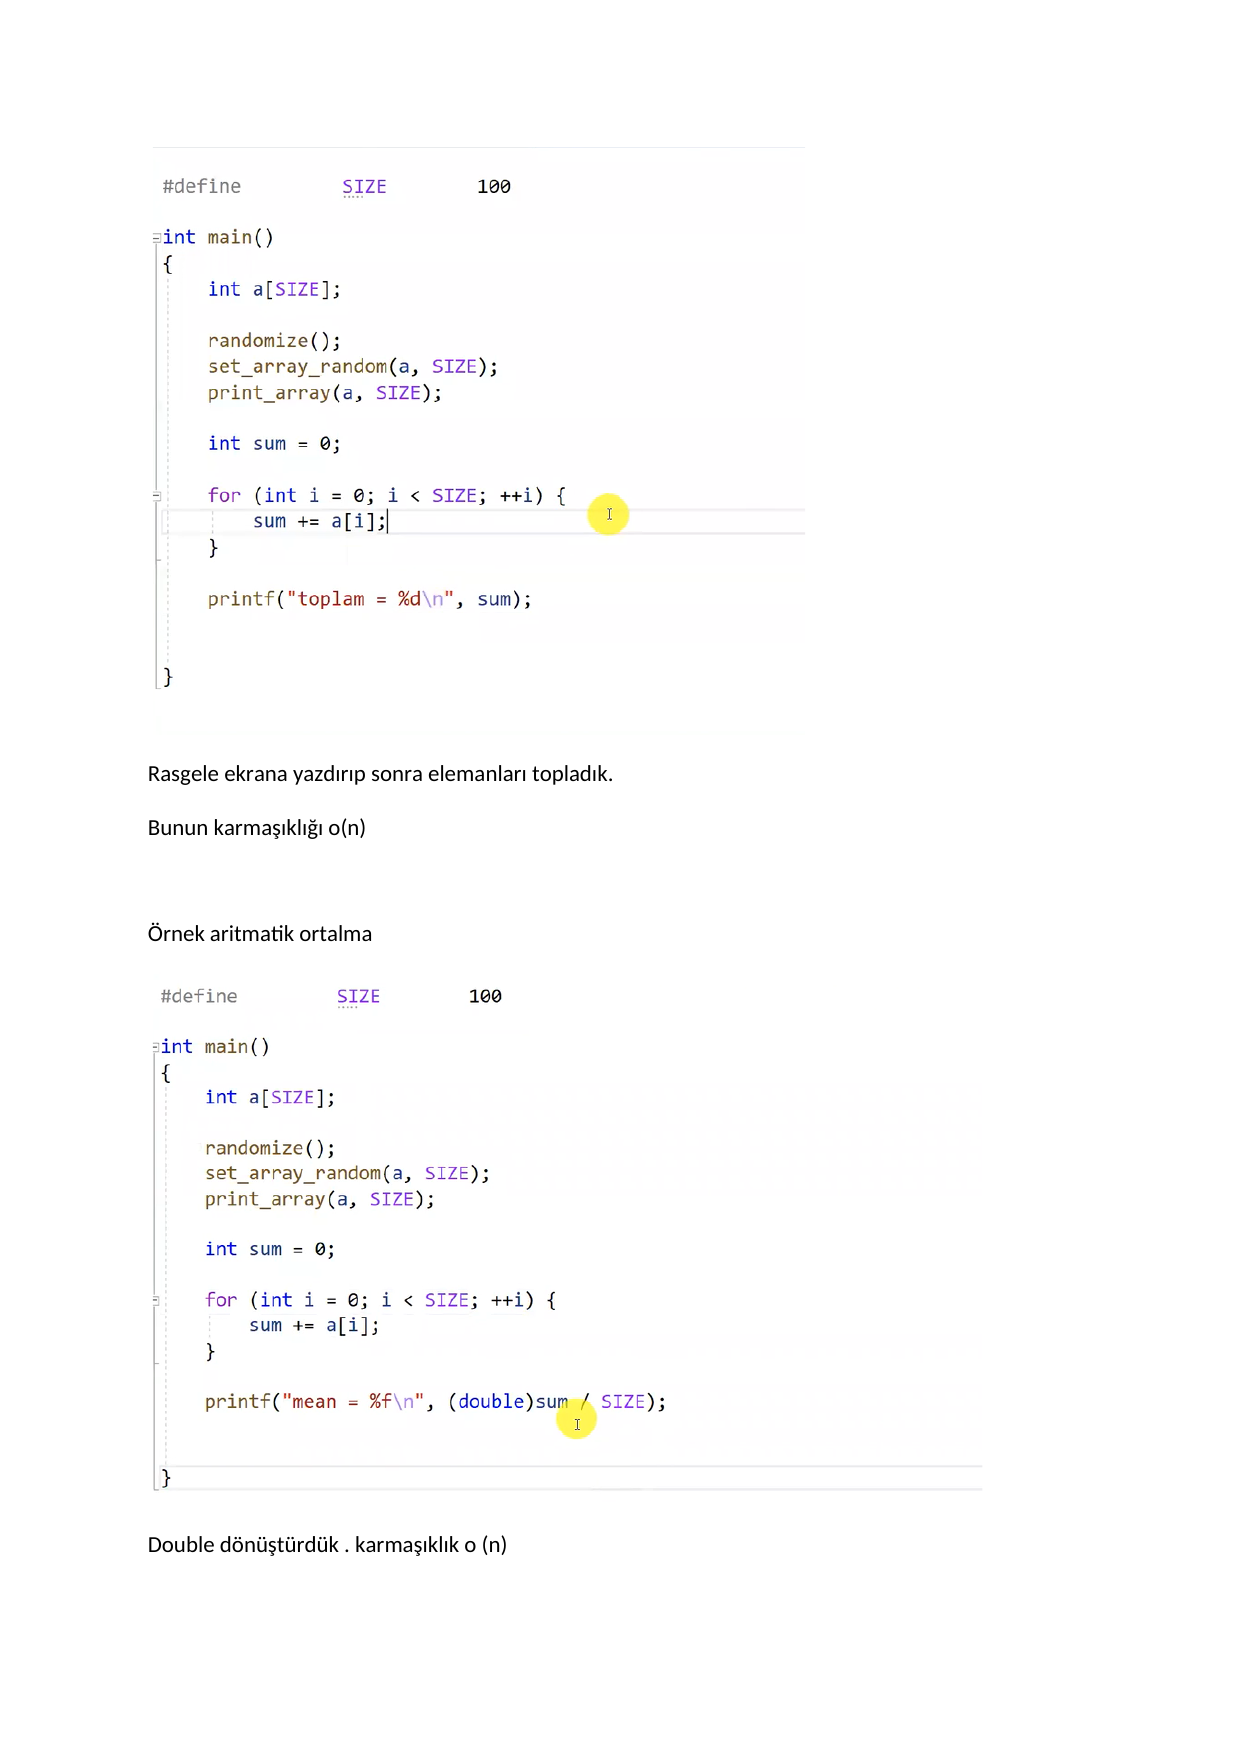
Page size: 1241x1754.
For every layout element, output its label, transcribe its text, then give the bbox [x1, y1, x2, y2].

text Double dönüştürdük . karmaşıklık o (n) [148, 1530, 1093, 1558]
text Örnek aritmatik ortalma [148, 919, 1093, 947]
picture [152, 971, 983, 1505]
text Rasgele ekrana yazdırıp sonra elemanları topladık. [148, 759, 1093, 788]
picture [152, 147, 805, 735]
text Bunun karmaşıklığı o(n) [148, 813, 1093, 841]
